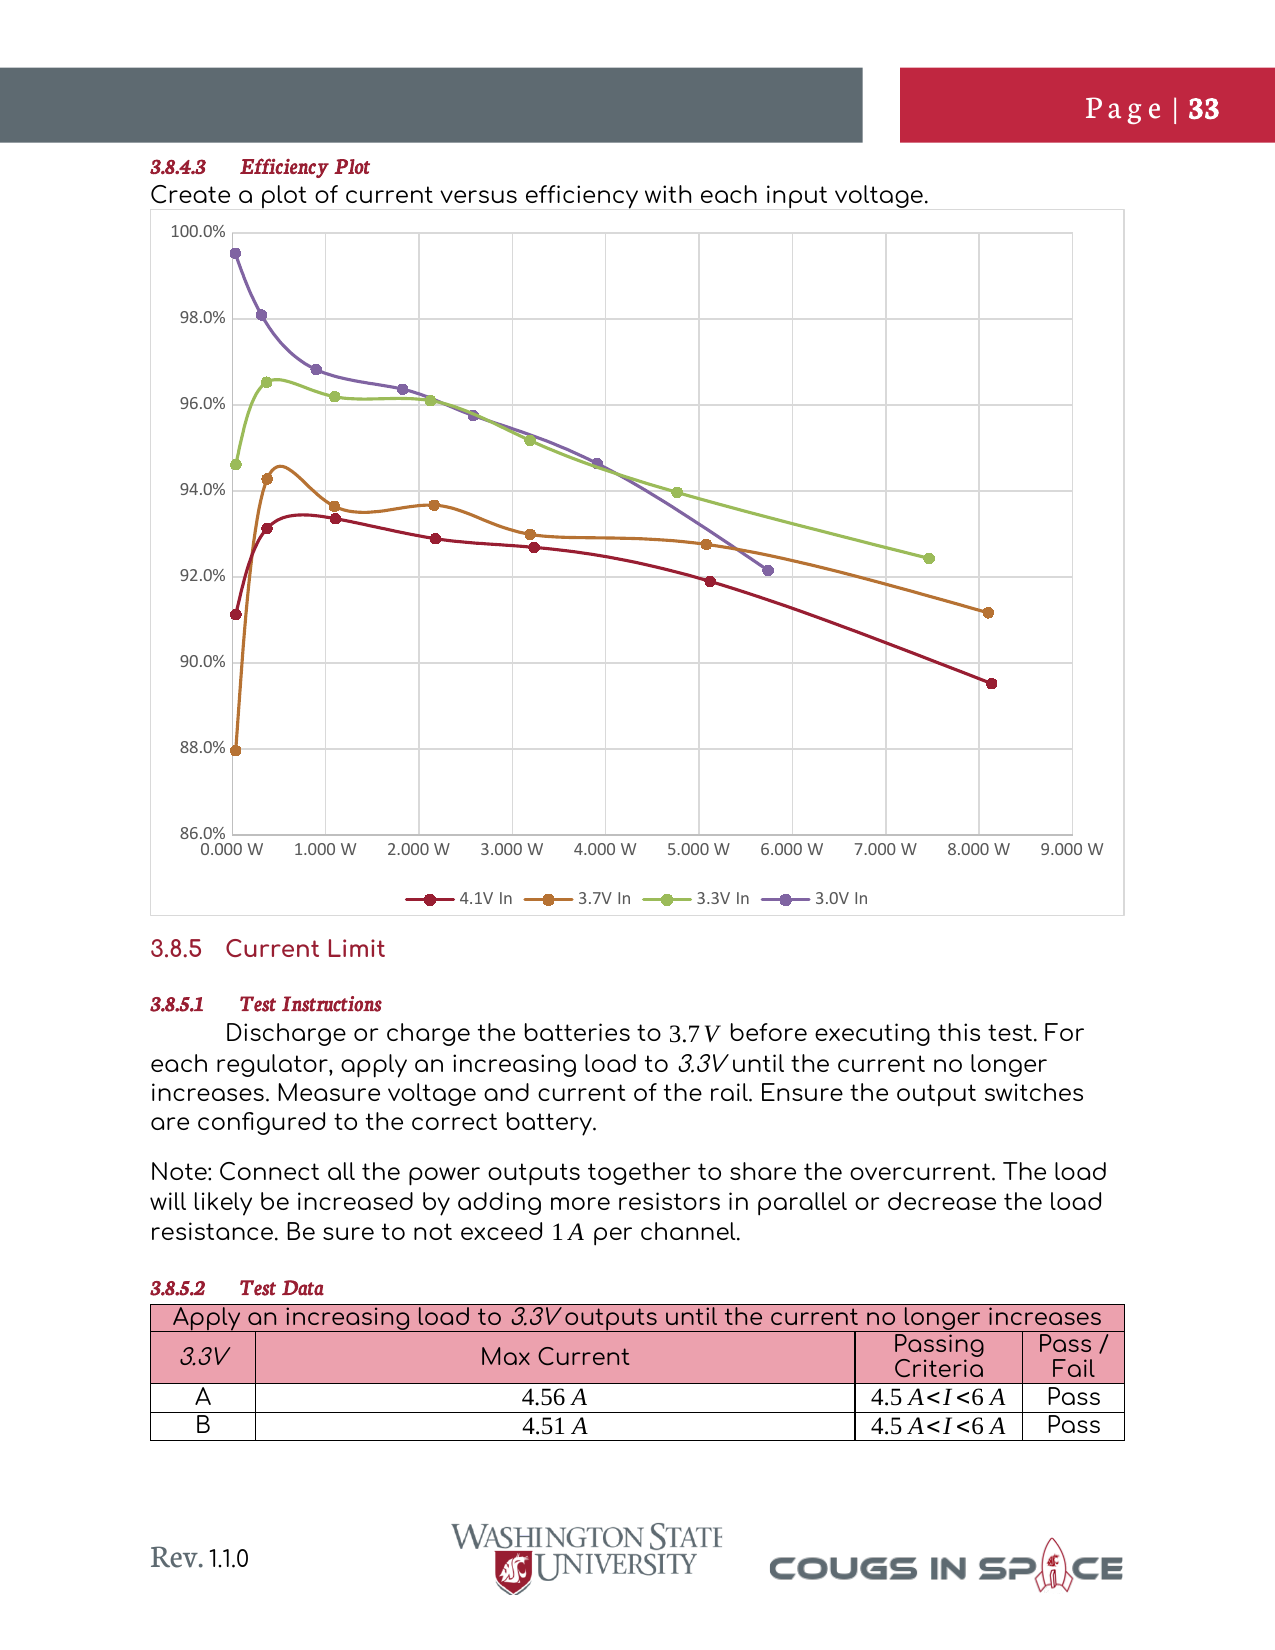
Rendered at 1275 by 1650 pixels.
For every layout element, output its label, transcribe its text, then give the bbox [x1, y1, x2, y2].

table_cell [856, 1384, 1022, 1412]
text Create a plot of current versus efficiency with each input voltage. [150, 183, 1125, 209]
table_cell Max Current [256, 1332, 854, 1383]
table_cell [256, 1384, 854, 1412]
table_cell A [151, 1384, 255, 1412]
subtitle Current Limit [150, 937, 1125, 963]
table_cell Pass [1023, 1413, 1124, 1440]
table_cell 3.3V [151, 1332, 255, 1383]
table_cell [256, 1413, 854, 1440]
subtitle Test Data [150, 1271, 1125, 1300]
table_cell [856, 1413, 1022, 1440]
text Discharge or charge the batteries to before executing this test. For each regulator, apply an increasing load to 3.3V until the current no longer increases. Measure voltage and current of the rail. Ensure the output switches are configured to the correct battery. [150, 1020, 1125, 1136]
table_cell B [151, 1413, 255, 1440]
subtitle Efficiency Plot [150, 150, 1125, 179]
table_cell Pass [1023, 1384, 1124, 1412]
table_cell Passing Criteria [856, 1332, 1022, 1383]
picture [450, 1522, 723, 1595]
table_header Apply an increasing load to 3.3V outputs until the current no longer increases [151, 1305, 1124, 1331]
picture [769, 1537, 1123, 1594]
text Note: Connect all the power outputs together to share the overcurrent. The load will likely be increased by adding more resistors in parallel or decrease the load resistance. Be sure to not exceed per channel. [150, 1160, 1125, 1247]
subtitle Test Instructions [150, 987, 1125, 1016]
table_cell Pass / Fail [1023, 1332, 1124, 1383]
